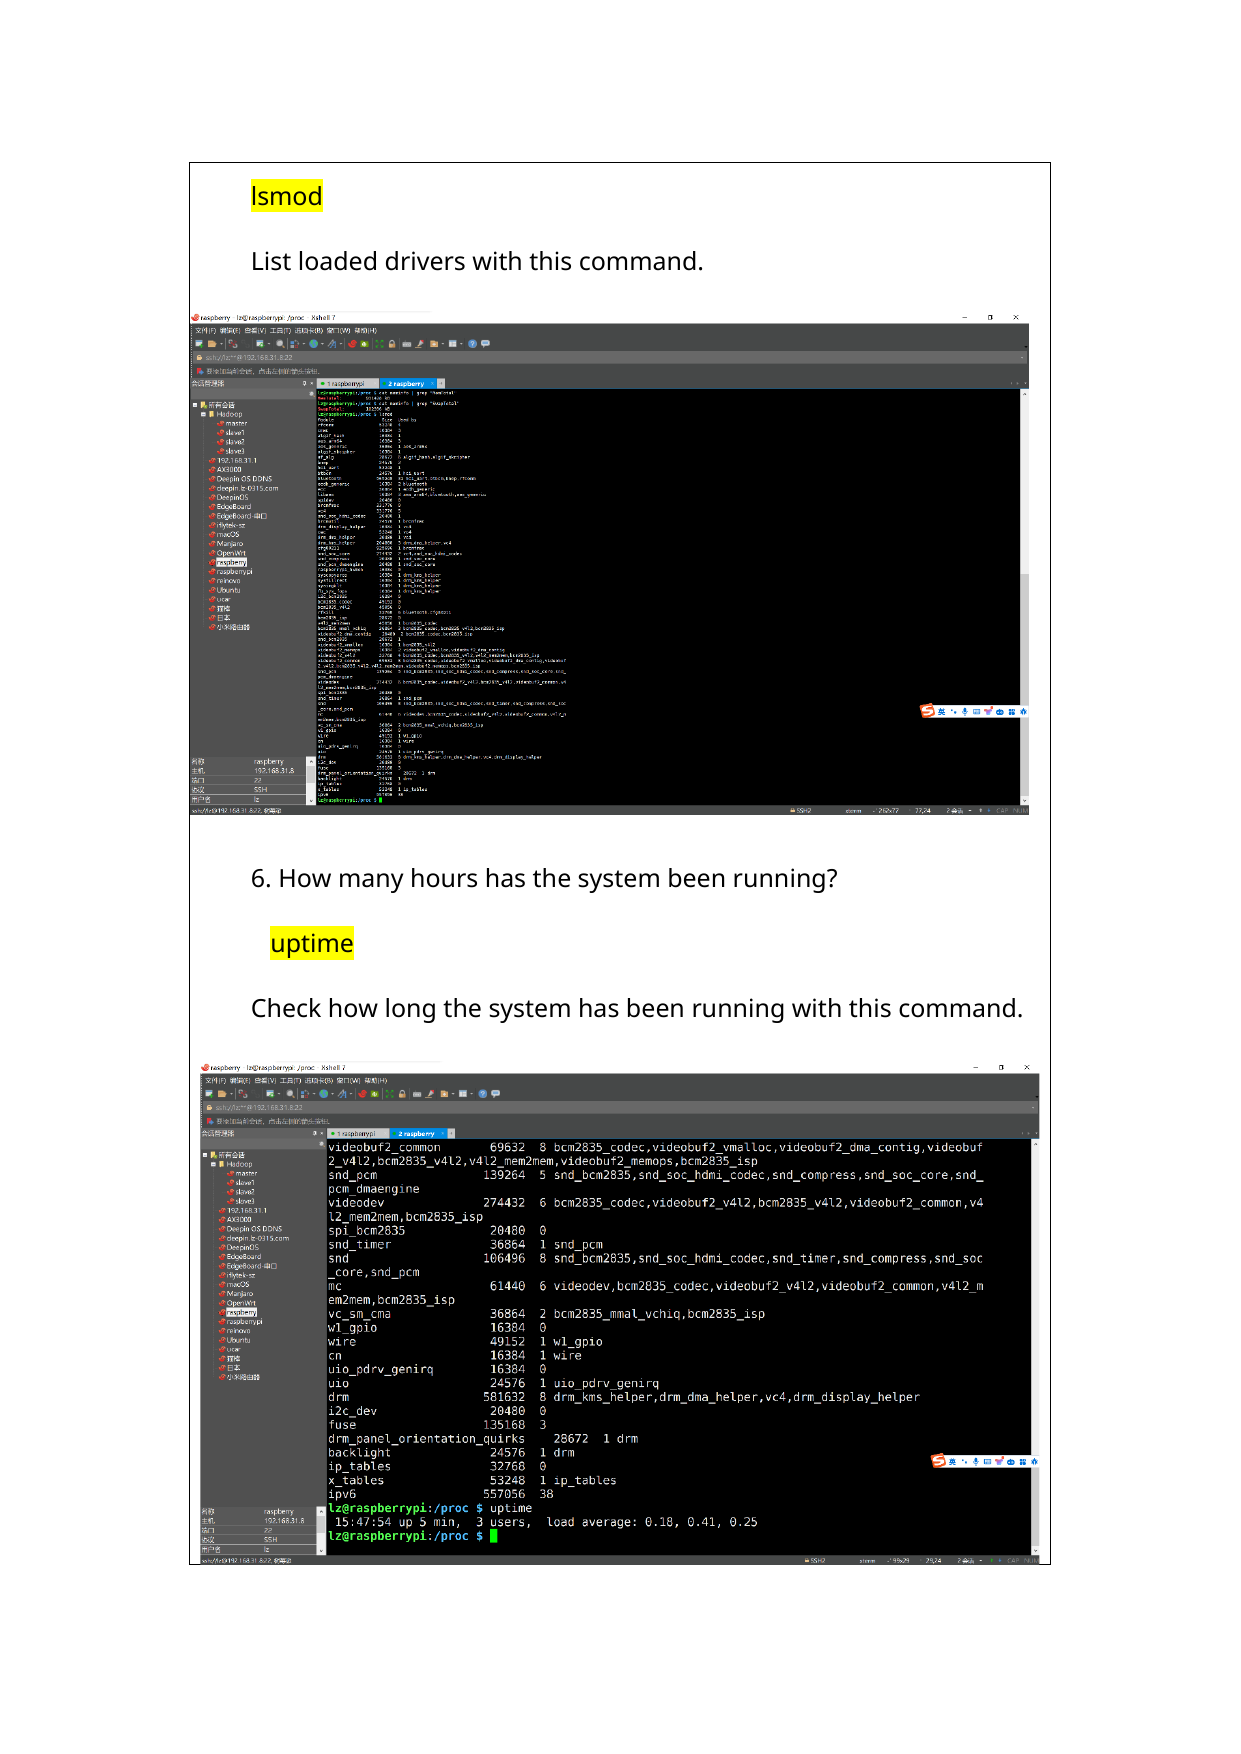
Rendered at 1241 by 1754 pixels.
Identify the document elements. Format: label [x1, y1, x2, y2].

table_cell [190, 163, 1050, 1564]
picture [200, 1061, 1040, 1565]
picture [190, 311, 1029, 815]
